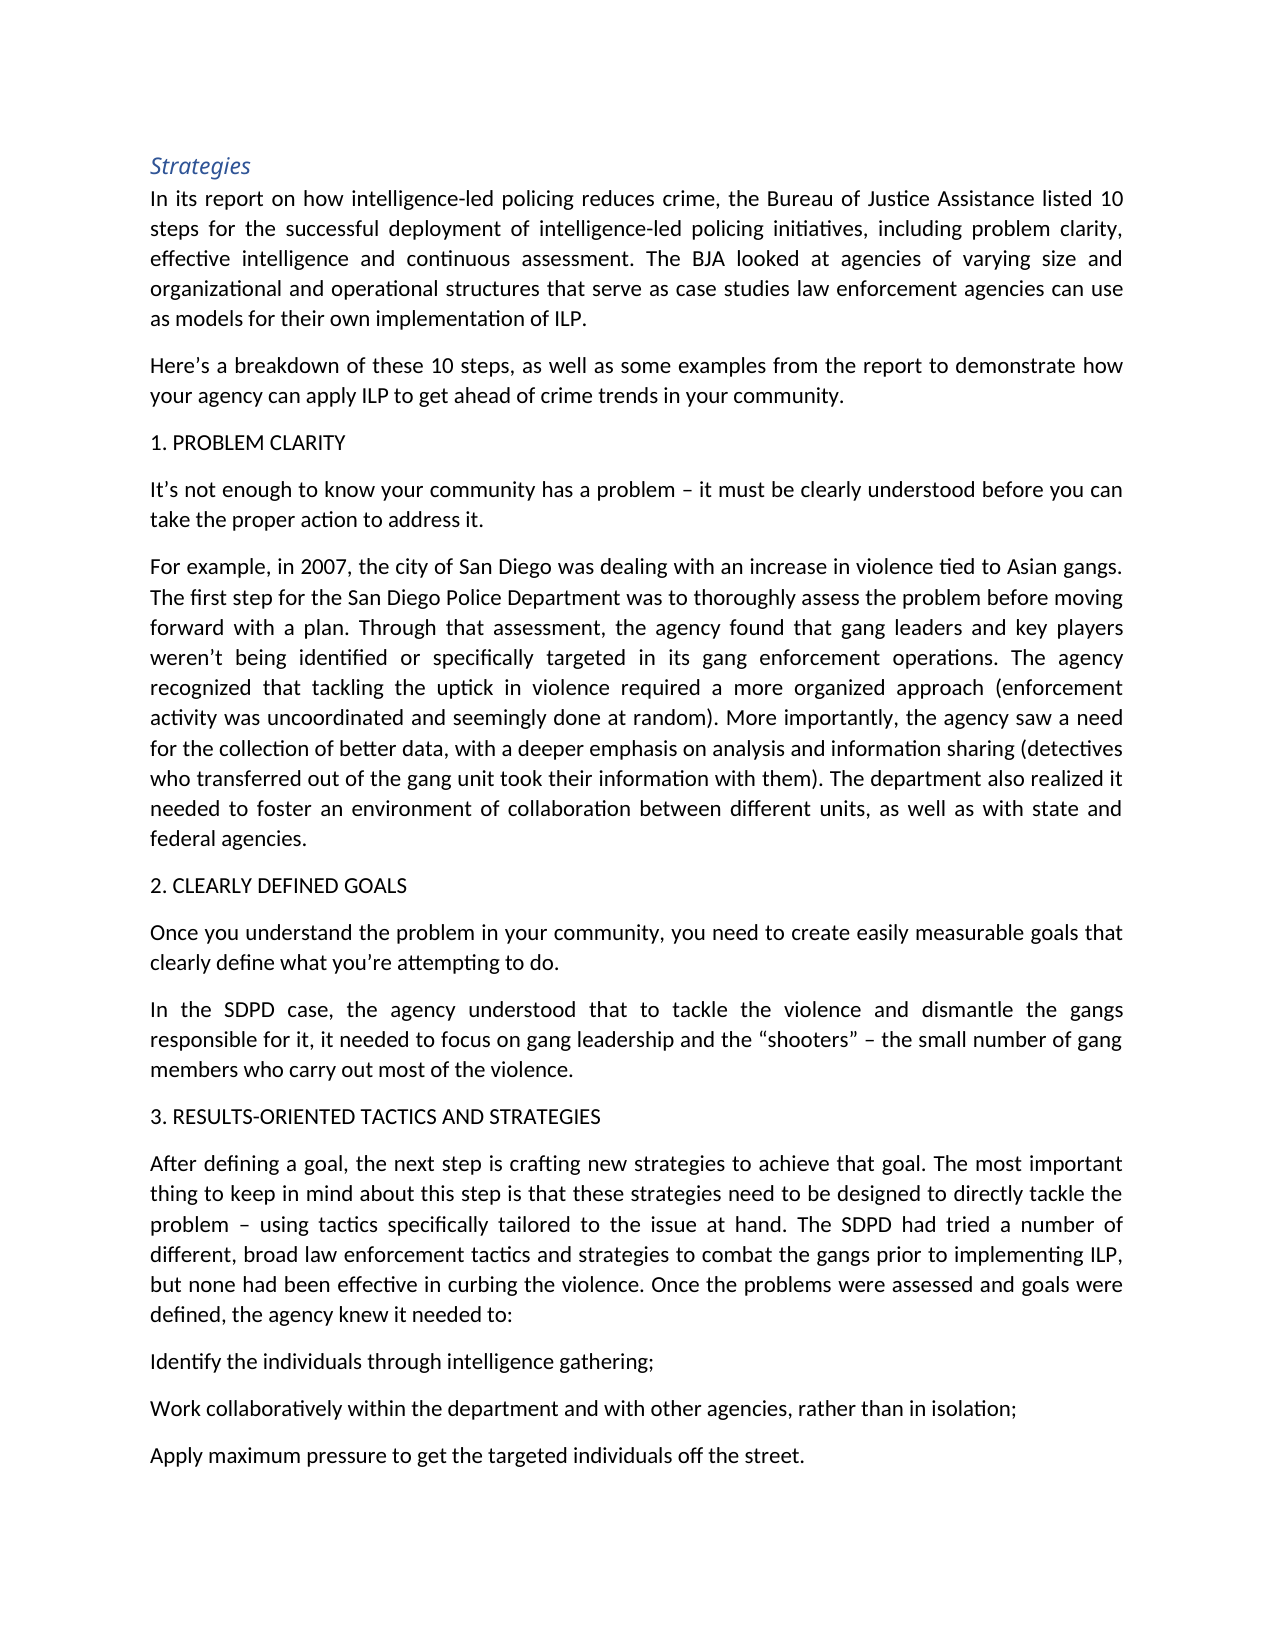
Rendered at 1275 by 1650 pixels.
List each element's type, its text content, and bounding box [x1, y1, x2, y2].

text It’s not enough to know your community has a problem – it must be clearly understood before you can take the proper action to address it. [150, 475, 1125, 534]
text Here’s a breakdown of these 10 steps, as well as some examples from the report to demonstrate how your agency can apply ILP to get ahead of crime trends in your community. [150, 351, 1125, 410]
text 1. PROBLEM CLARITY [150, 428, 1125, 457]
text In the SDPD case, the agency understood that to tackle the violence and dismantle the gangs responsible for it, it needed to focus on gang leadership and the “shooters” – the small number of gang members who carry out most of the violence. [150, 995, 1125, 1084]
text After defining a goal, the next step is crafting new strategies to achieve that goal. The most important thing to keep in mind about this step is that these strategies need to be designed to directly tackle the problem – using tactics specifically tailored to the issue at hand. The SDPD had tried a number of different, broad law enforcement tactics and strategies to combat the gangs prior to implementing ILP, but none had been effective in curbing the violence. Once the problems were assessed and goals were defined, the agency knew it needed to: [150, 1149, 1125, 1328]
text Identify the individuals through intelligence gathering; [150, 1347, 1125, 1375]
text 2. CLEARLY DEFINED GOALS [150, 871, 1125, 899]
text Apply maximum pressure to get the targeted individuals off the street. [150, 1441, 1125, 1469]
text Work collaboratively within the department and with other agencies, rather than in isolation; [150, 1394, 1125, 1422]
text Once you understand the problem in your community, you need to create easily measurable goals that clearly define what you’re attempting to do. [150, 918, 1125, 976]
text In its report on how intelligence-led policing reduces crime, the Bureau of Justice Assistance listed 10 steps for the successful deployment of intelligence-led policing initiatives, including problem clarity, effective intelligence and continuous assessment. The BJA looked at agencies of varying size and organizational and operational structures that serve as case studies law enforcement agencies can use as models for their own implementation of ILP. [150, 184, 1125, 333]
text 3. RESULTS-ORIENTED TACTICS AND STRATEGIES [150, 1102, 1125, 1131]
subtitle Strategies [150, 150, 1125, 181]
text For example, in 2007, the city of San Diego was dealing with an increase in violence tied to Asian gangs. The first step for the San Diego Police Department was to thoroughly assess the problem before moving forward with a plan. Through that assessment, the agency found that gang leaders and key players weren’t being identified or specifically targeted in its gang enforcement operations. The agency recognized that tackling the uptick in violence required a more organized approach (enforcement activity was uncoordinated and seemingly done at random). More importantly, the agency saw a need for the collection of better data, with a deeper emphasis on analysis and information sharing (detectives who transferred out of the gang unit took their information with them). The department also realized it needed to foster an environment of collaboration between different units, as well as with state and federal agencies. [150, 552, 1125, 852]
